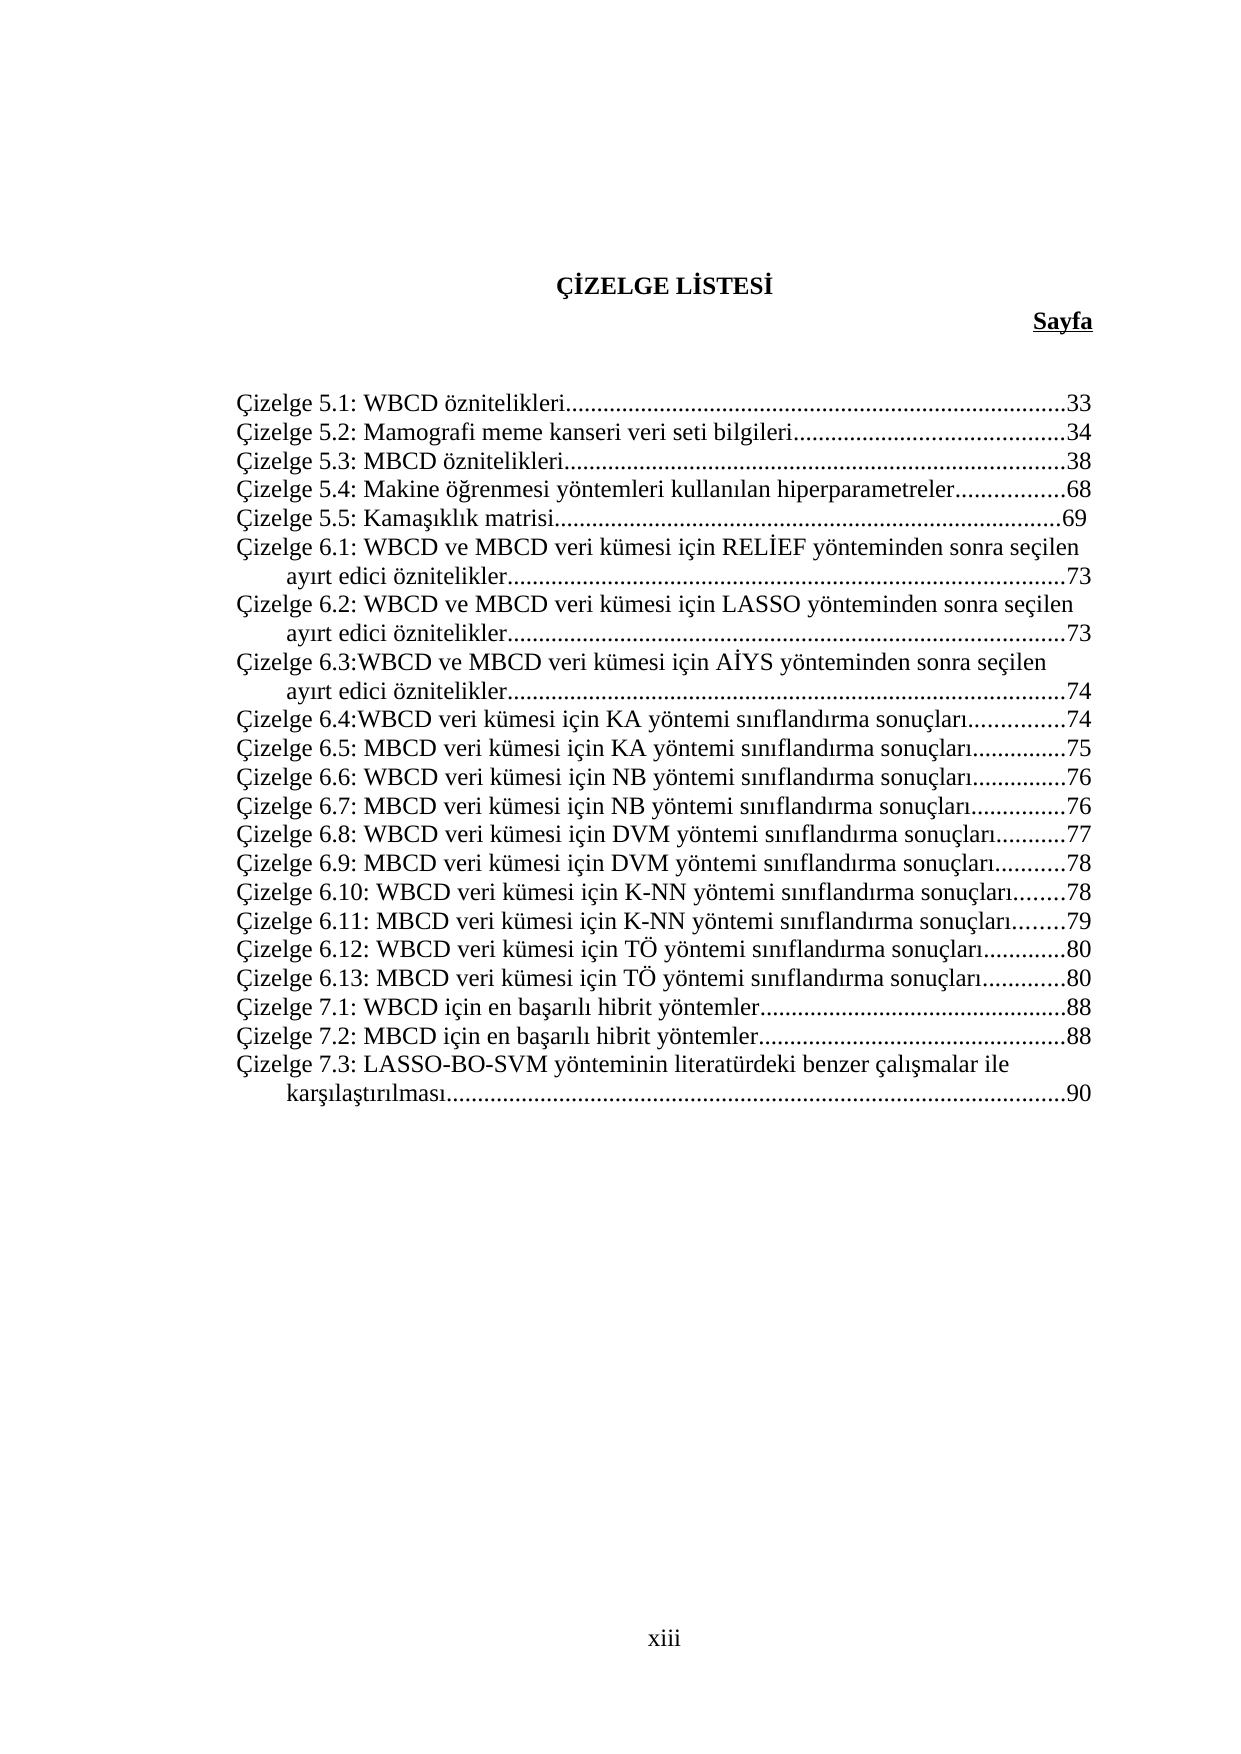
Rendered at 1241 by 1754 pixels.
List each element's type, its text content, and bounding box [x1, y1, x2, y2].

text Çizelge 5.4: Makine öğrenmesi yöntemleri kullanılan hiperparametreler 68 [236, 474, 1092, 503]
text Çizelge 5.2: Mamografi meme kanseri veri seti bilgileri 34 [236, 417, 1092, 446]
text Çizelge 6.2: WBCD ve MBCD veri kümesi için LASSO yönteminden sonra seçilen ayırt edici öznitelikler 73 [236, 589, 1092, 647]
text Çizelge 6.10: WBCD veri kümesi için K-NN yöntemi sınıflandırma sonuçları 78 [236, 877, 1092, 906]
text Çizelge 7.1: WBCD için en başarılı hibrit yöntemler 88 [236, 992, 1092, 1021]
text Çizelge 6.7: MBCD veri kümesi için NB yöntemi sınıflandırma sonuçları 76 [236, 791, 1092, 819]
text Çizelge 6.3:WBCD ve MBCD veri kümesi için AİYS yönteminden sonra seçilen ayırt edici öznitelikler 74 [236, 647, 1092, 704]
text Çizelge 7.2: MBCD için en başarılı hibrit yöntemler 88 [236, 1021, 1092, 1049]
text Sayfa [236, 306, 1092, 334]
text Çizelge 6.12: WBCD veri kümesi için TÖ yöntemi sınıflandırma sonuçları 80 [236, 934, 1092, 963]
text Çizelge 6.6: WBCD veri kümesi için NB yöntemi sınıflandırma sonuçları 76 [236, 762, 1092, 791]
text Çizelge 6.5: MBCD veri kümesi için KA yöntemi sınıflandırma sonuçları 75 [236, 733, 1092, 762]
text Çizelge 7.3: LASSO-BO-SVM yönteminin literatürdeki benzer çalışmalar ile karşılaştırılması 90 [236, 1049, 1092, 1107]
subtitle ÇİZELGE LİSTESİ [236, 271, 1092, 299]
text Çizelge 6.13: MBCD veri kümesi için TÖ yöntemi sınıflandırma sonuçları 80 [236, 963, 1092, 992]
text Çizelge 5.1: WBCD öznitelikleri 33 [236, 388, 1092, 417]
text Çizelge 5.5: Kamaşıklık matrisi 69 [236, 503, 1092, 532]
text Çizelge 6.11: MBCD veri kümesi için K-NN yöntemi sınıflandırma sonuçları 79 [236, 906, 1092, 934]
text Çizelge 5.3: MBCD öznitelikleri 38 [236, 446, 1092, 474]
text Çizelge 6.1: WBCD ve MBCD veri kümesi için Relief yönteminden sonra seçilen ayırt edici öznitelikler 73 [236, 532, 1092, 589]
text Çizelge 6.4:WBCD veri kümesi için KA yöntemi sınıflandırma sonuçları 74 [236, 704, 1092, 733]
text Çizelge 6.9: MBCD veri kümesi için DVM yöntemi sınıflandırma sonuçları 78 [236, 848, 1092, 877]
text Çizelge 6.8: WBCD veri kümesi için DVM yöntemi sınıflandırma sonuçları 77 [236, 819, 1092, 848]
